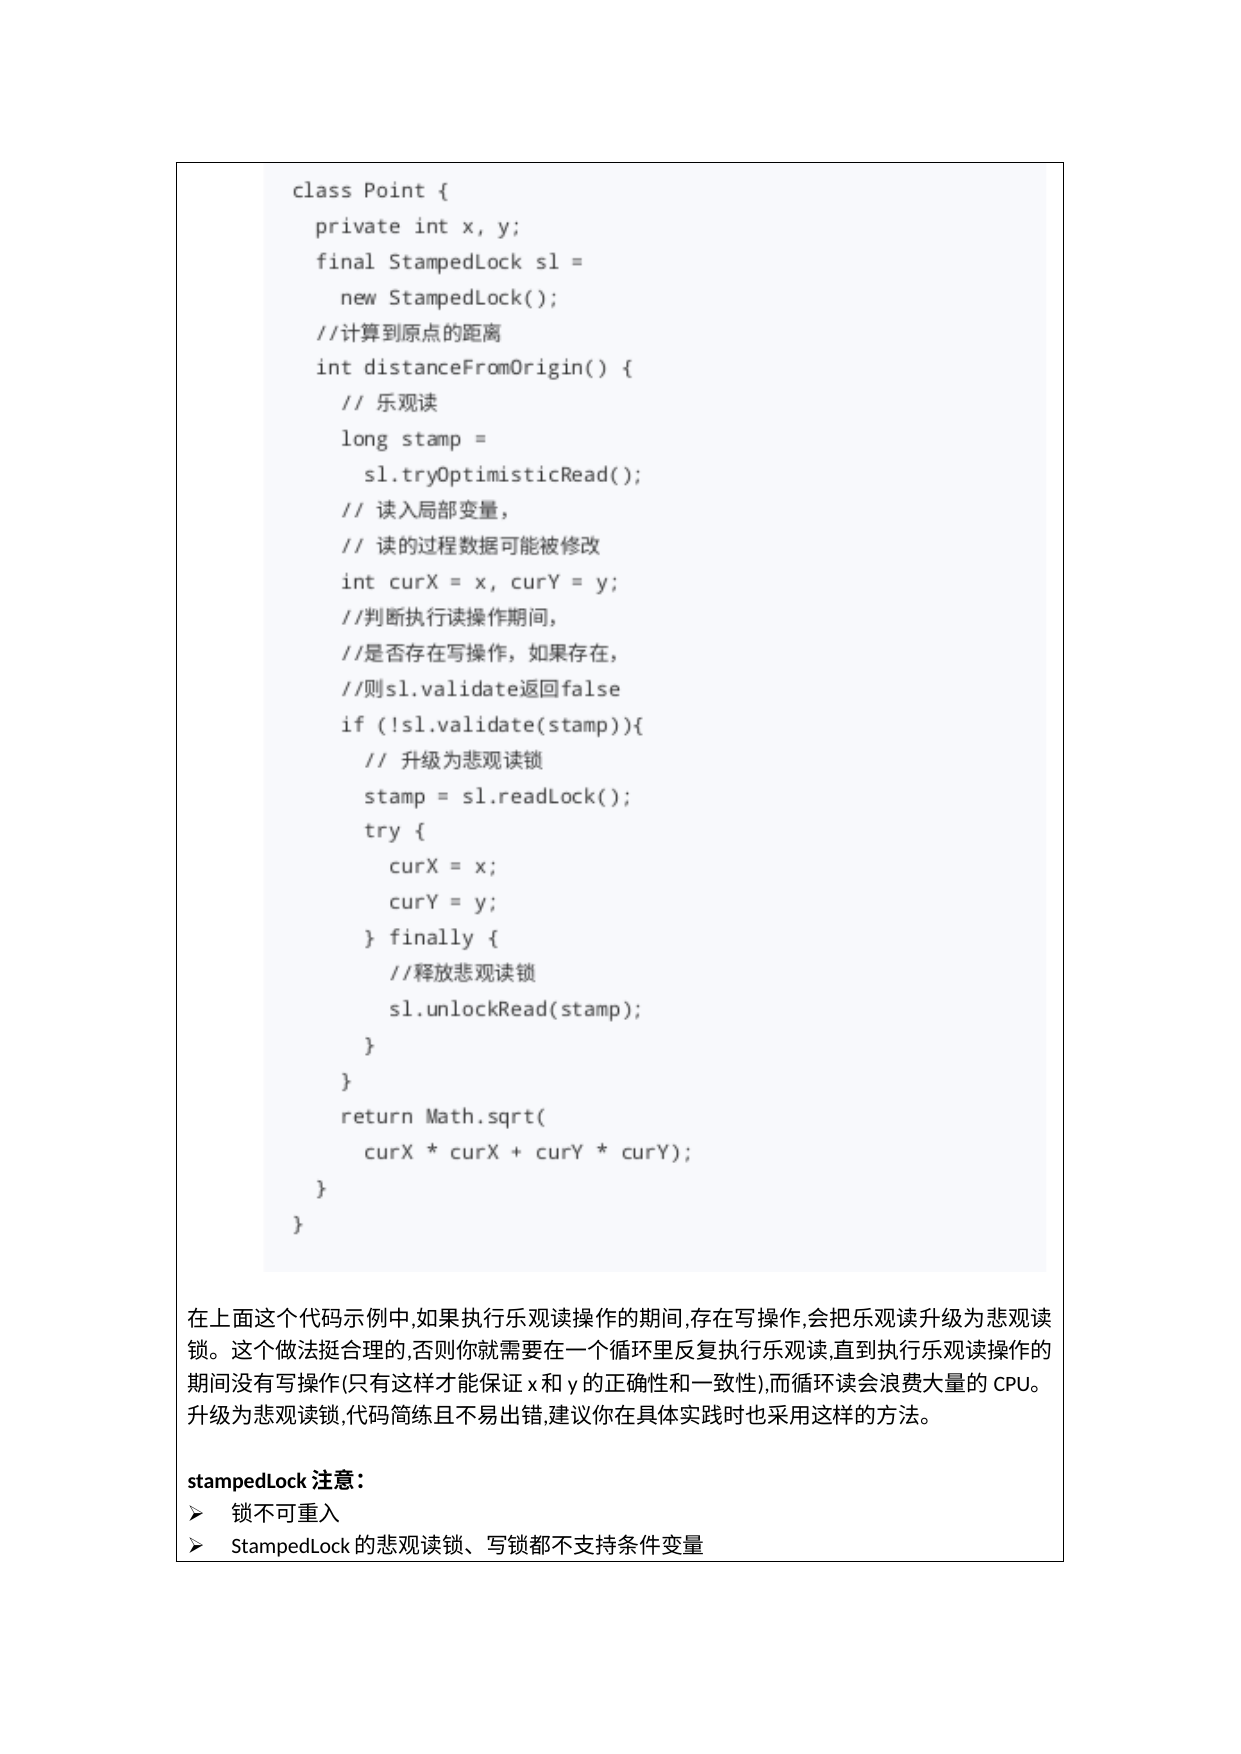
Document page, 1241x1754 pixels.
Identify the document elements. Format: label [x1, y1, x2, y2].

picture [187, 163, 1047, 1272]
table_header [177, 163, 1063, 1561]
